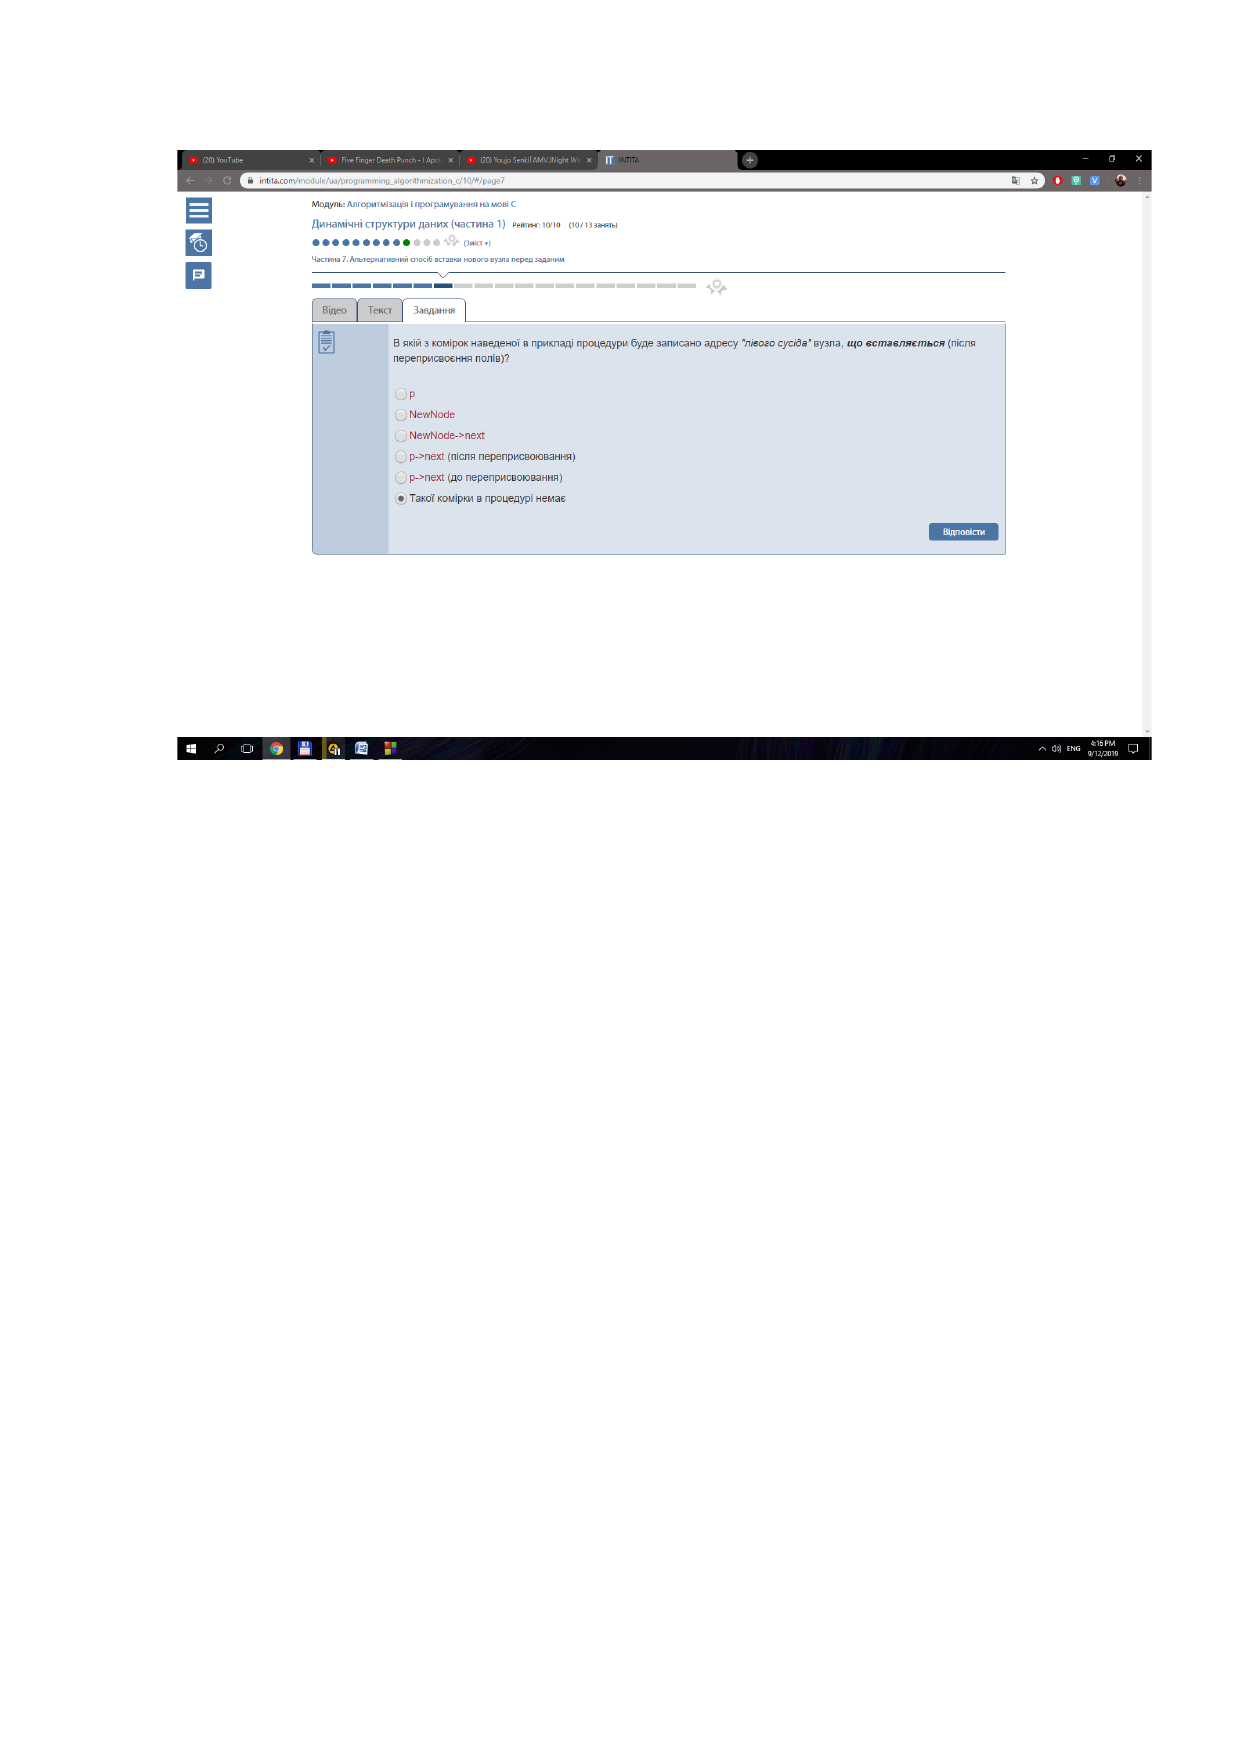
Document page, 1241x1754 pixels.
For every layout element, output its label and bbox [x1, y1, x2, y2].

picture [177, 150, 1152, 760]
